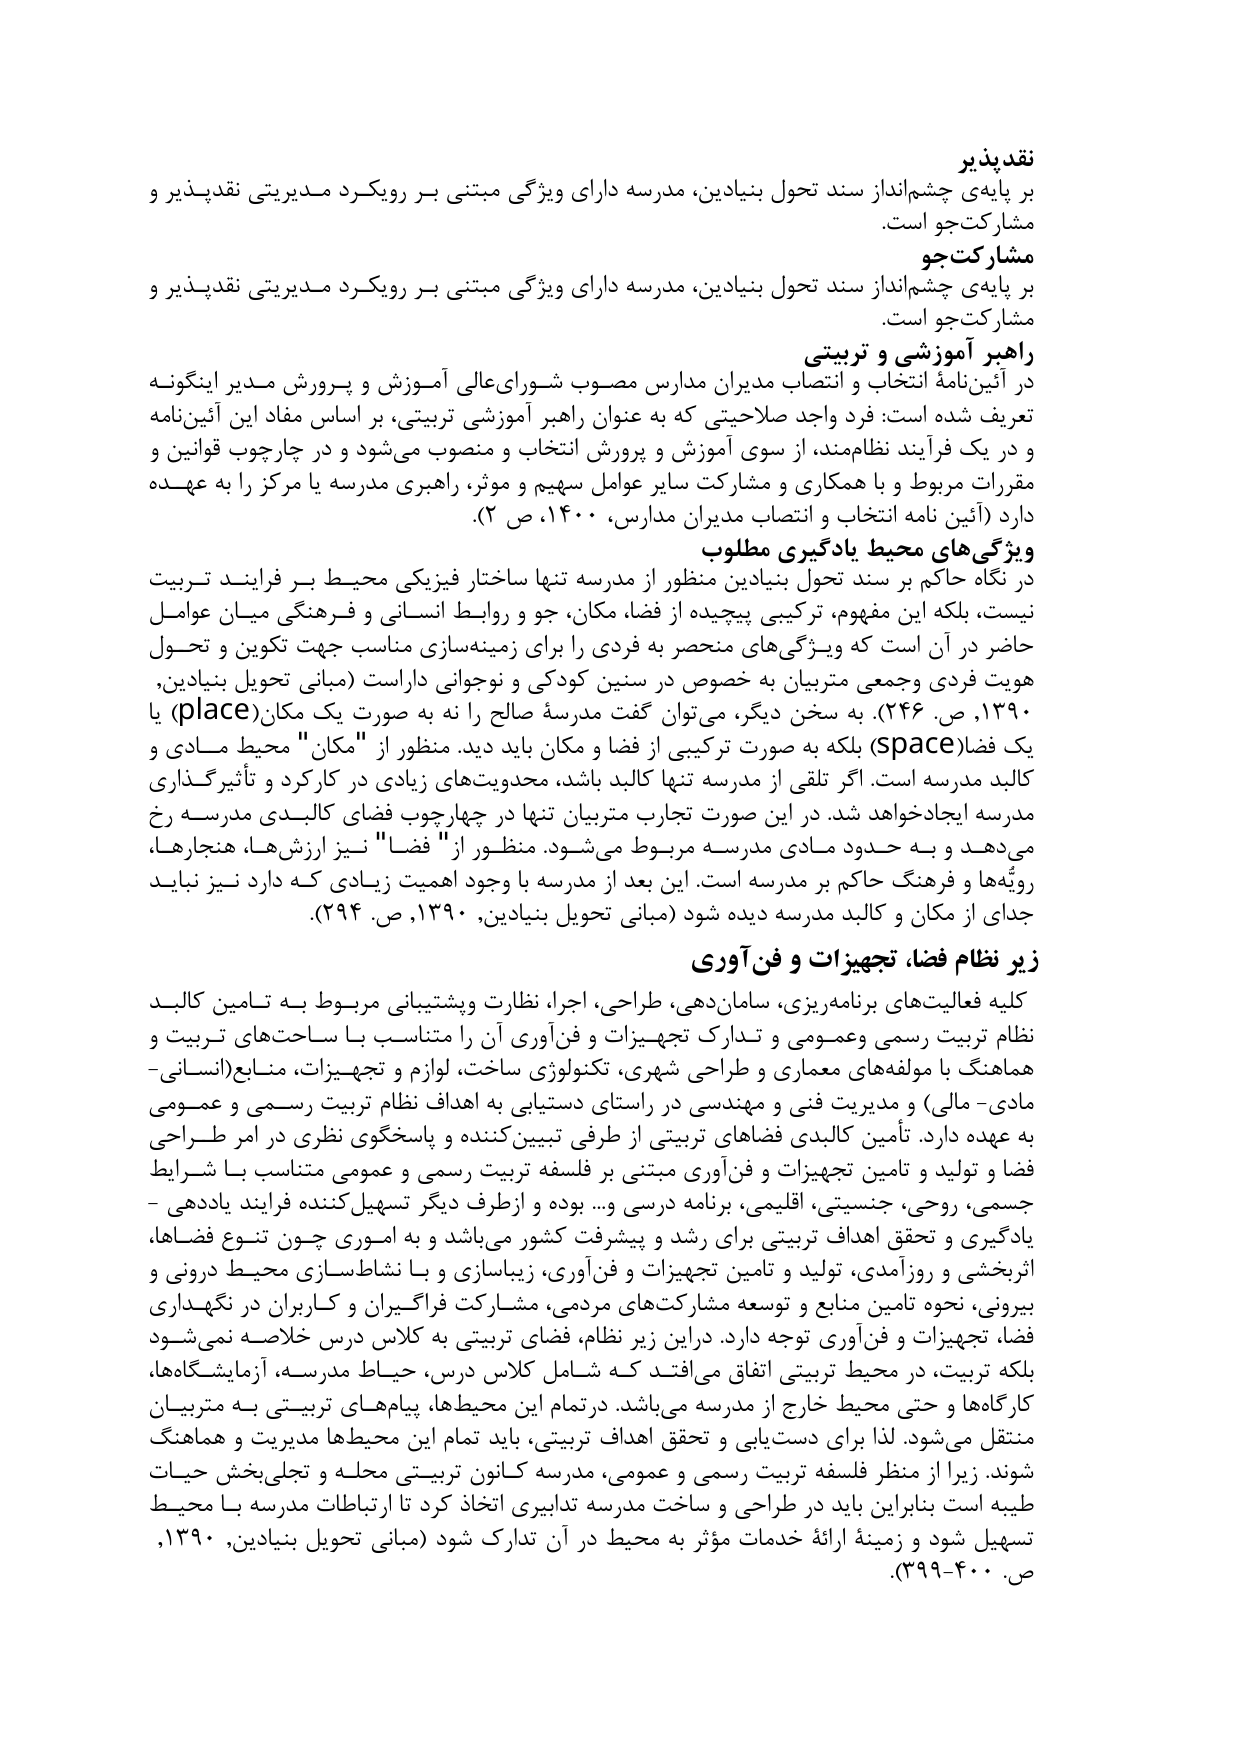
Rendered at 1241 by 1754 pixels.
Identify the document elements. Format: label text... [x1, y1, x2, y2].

text نقدپذیر [148, 148, 1033, 177]
text بر پایه‌ی چشم‌انداز سند تحول بنیادین، مدرسه دارای ویژگی‌ مبتنی بر رویکرد مدیریتی نقدپذیر و مشارکت‌جو است. [148, 177, 1033, 239]
text ویژگی‌های محیط یادگیری مطلوب [148, 537, 1033, 566]
text بر پایه‌ی چشم‌انداز سند تحول بنیادین، مدرسه دارای ویژگی‌ مبتنی بر رویکرد مدیریتی نقدپذیر و مشارکت‌جو است. [148, 273, 1033, 336]
text زیر نظام فضا، تجهیزات و فن‌آوری [148, 948, 1038, 977]
text كلیه فعالیت‌های برنامه‌ریزی، سامان‌دهی، طراحی، اجرا، نظارت وپشتیبانی مربوط به تامین كالبد نظام تربیت رسمی وعمومی و تدارك تجهیزات و فن‌آوری آن را متناسب با ساحت‌های تربیت و هماهنگ با مولفه‌های معماری و طراحی شهری، تكنولوژی ساخت، لوازم و تجهیزات، منابع(انسانی- مادی- مالی) و مدیریت فنی و مهندسی در راستای دستیابی به اهداف نظام تربیت رسمی و عمومی به عهده دارد. تأمین كالبدی فضاهای تربیتی از طرفی تبیین‌کننده و پاسخگوی نظری در امر طراحی فضا و تولید و تامین تجهیزات و فن‌آوری مبتنی بر فلسفه تربیت رسمی و عمومی متناسب با شرایط جسمی، روحی، جنسیتی، اقلیمی، برنامه درسی و... بوده و ازطرف دیگر تسهیل‌کننده فرایند یاددهی - یادگیری و تحقق اهداف تربیتی برای رشد و پیشرفت كشور می‌باشد و به اموری چون تنوع فضاها، اثربخشی و روزآمدی، تولید و تامین تجهیزات و فن‌آوری، زیباسازی و با نشاط‌سازی محیط درونی و بیرونی، نحوه تامین منابع و توسعه مشاركت‌های مردمی، مشاركت فراگیران و كاربران در نگهداری فضا، تجهیزات و فن‌آوری توجه دارد. دراین زیر نظام، فضای تربیتی به کلاس درس خلاصه نمی‌شود بلکه تربیت، در محیط تربیتی اتفاق می‌افتد که شامل کلاس درس، حیاط مدرسه، آزمایشگاه‌ها، کارگاه‌ها و حتی محیط خارج از مدرسه می‌باشد. درتمام این محیط‌ها، پیام‌های تربیتی به متربیان منتقل می‌شود. لذا برای دست‌یابی و تحقق اهداف تربیتی، باید تمام این محیط‌ها مدیریت و هماهنگ شوند. زیرا از منظر فلسفه تربیت رسمی و عمومی، مدرسه کانون تربیتی محله و تجلی‌بخش حیات طیبه است بنابراین باید در طراحی و ساخت مدرسه تدابیری اتخاذ کرد تا ارتباطات مدرسه با محیط تسهیل شود و زمینۀ ارائۀ خدمات مؤثر به محیط در آن تدارک شود. [148, 989, 1033, 1589]
text در آئین‌نامۀ انتخاب و انتصاب مدیران مدارس مصوب شورای‌عالی آموزش و پرورش مدیر اینگونه تعریف شده است: فرد واجد صلاحیتی که به عنوان راهبر آموزشی تربیتی، بر اساس مفاد این آئین‌نامه و در یک فرآیند نظام‌مند، از سوی آموزش و پرورش انتخاب و منصوب می‌شود و در چارچوب قوانین و مقررات مربوط و با همکاری و مشارکت سایر عوامل سهیم و موثر، راهبری مدرسه یا مرکز را به عهده دارد (آئین نامه انتخاب و انتصاب مدیران مدارس، 1400، ص 2). [148, 369, 1033, 533]
text راهبر آموزشی و تربیتی [148, 340, 1033, 369]
text مشارکت‌جو [148, 244, 1033, 273]
text در نگاه حاکم بر سند تحول بنیادین منظور از مدرسه تنها ساختار فیزیکی محیط بر فرایند تربیت نیست، بلکه این مفهوم، ترکیبی پیچیده از فضا، مکان، جو و روابط انسانی و فرهنگی میان عوامل حاضر در آن است که ویـژگی‌های منحصر به فردی را برای زمینه‌سازی مناسب جهت تکوین و تحول هویت فردی وجمعی متربیان به خصوص در سنین کودکی و نوجوانی داراست . به سخن دیگر، می‌توان گفت مدرسۀ صالح را نه به صورت یک مکان(place) یا یک فضا(space) بلکه به صورت ترکیبی از فضا و مکان باید دید. منظور از "مکان" محیط مادی و کالبد مدرسه است. اگر تلقی از مدرسه تنها کالبد باشد، محدویت‌های زیادی در کارکرد و تأثیرگذاری مدرسه ایجادخواهد شد. در این صورت تجارب متربیان تنها در چهارچوب فضای کالبدی مدرسه رخ می‌دهد و به حدود مادی مدرسه مربوط می‌شود. منظور از" فضا" نیز ارزش‌ها، هنجارها، رویّه‌ها و فرهنگ حاکم بر مدرسه است. این بُعد از مدرسه با وجود اهمیت زیادی که دارد نیز نباید جدای از مکان و کالبد مدرسه دیده شود. [148, 566, 1033, 931]
